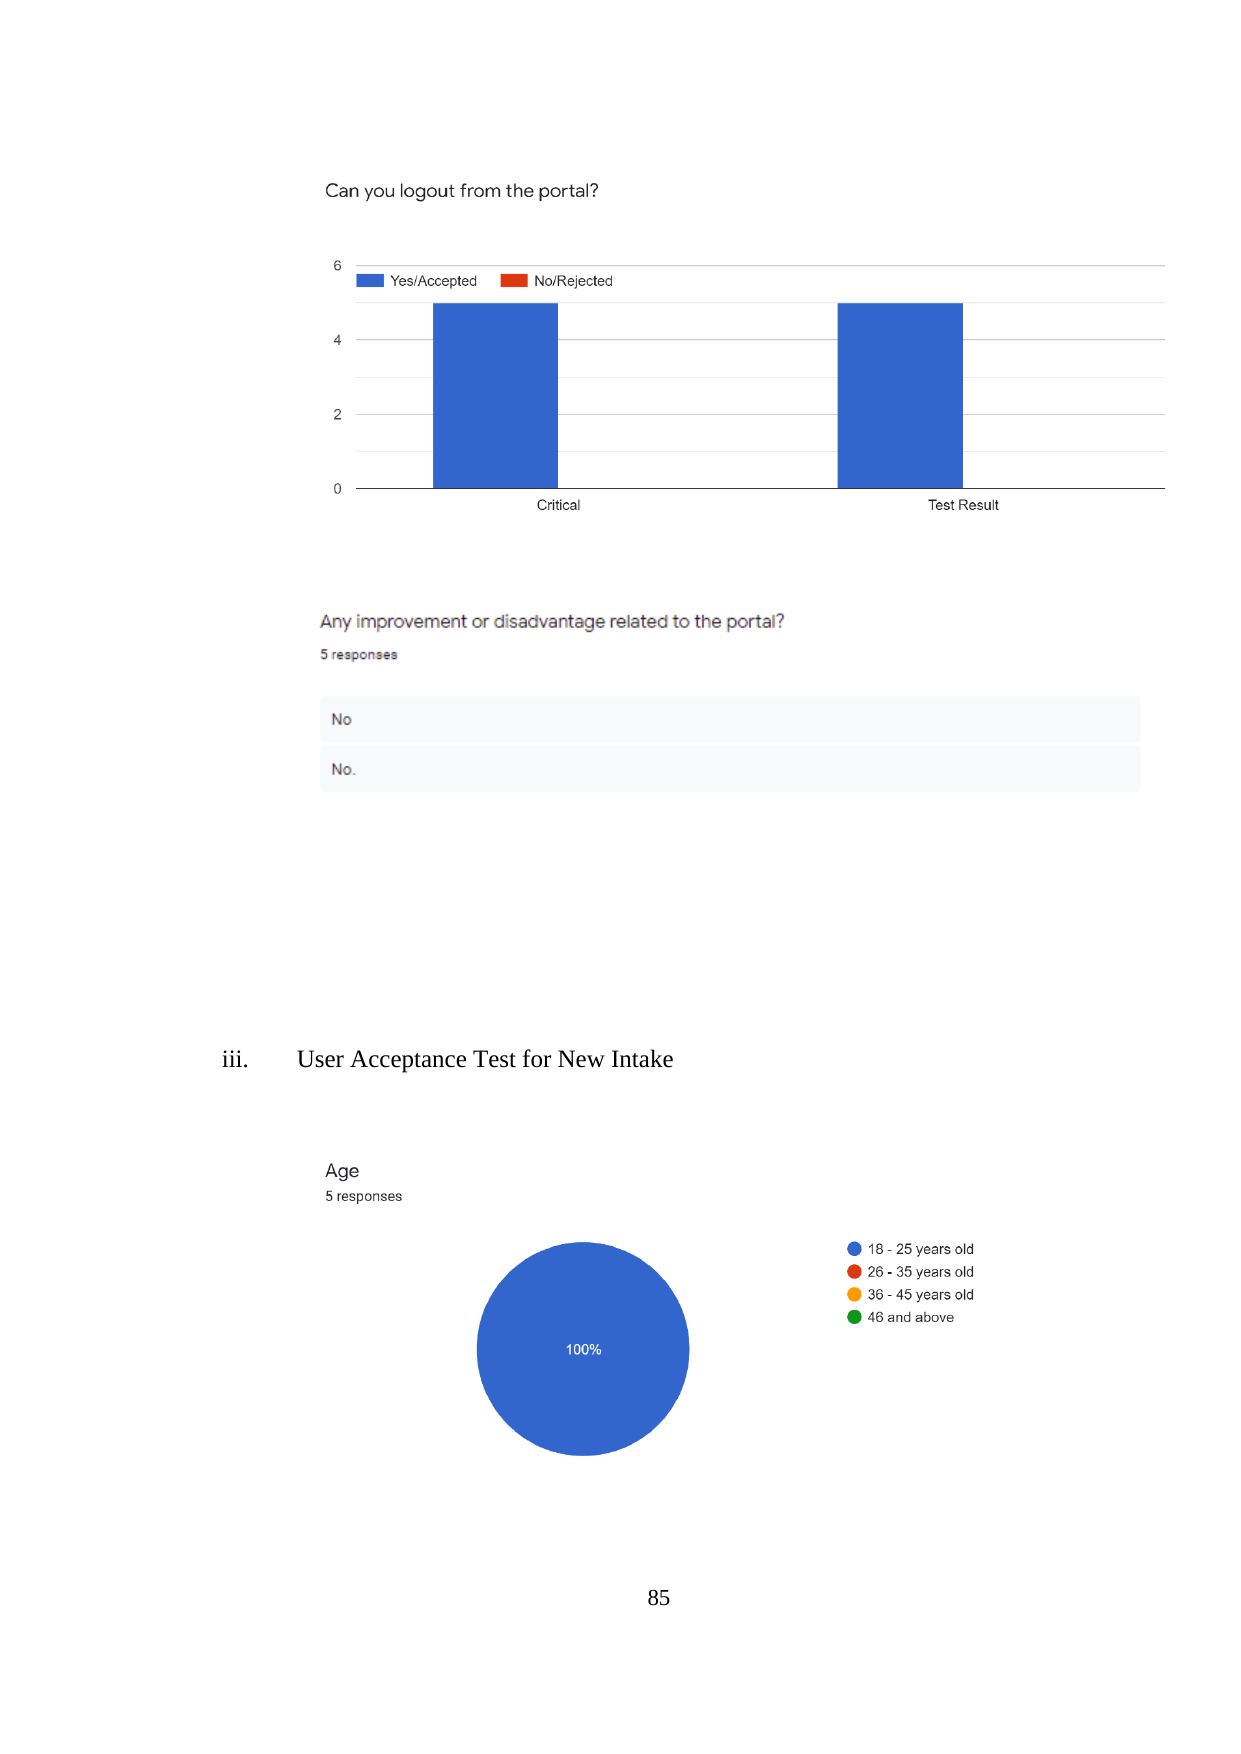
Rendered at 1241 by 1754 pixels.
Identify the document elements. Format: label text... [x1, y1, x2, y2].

list User Acceptance Test for New Intake [222, 1044, 1090, 1072]
picture [296, 1130, 1166, 1497]
picture [296, 588, 1166, 815]
picture [296, 150, 1166, 576]
